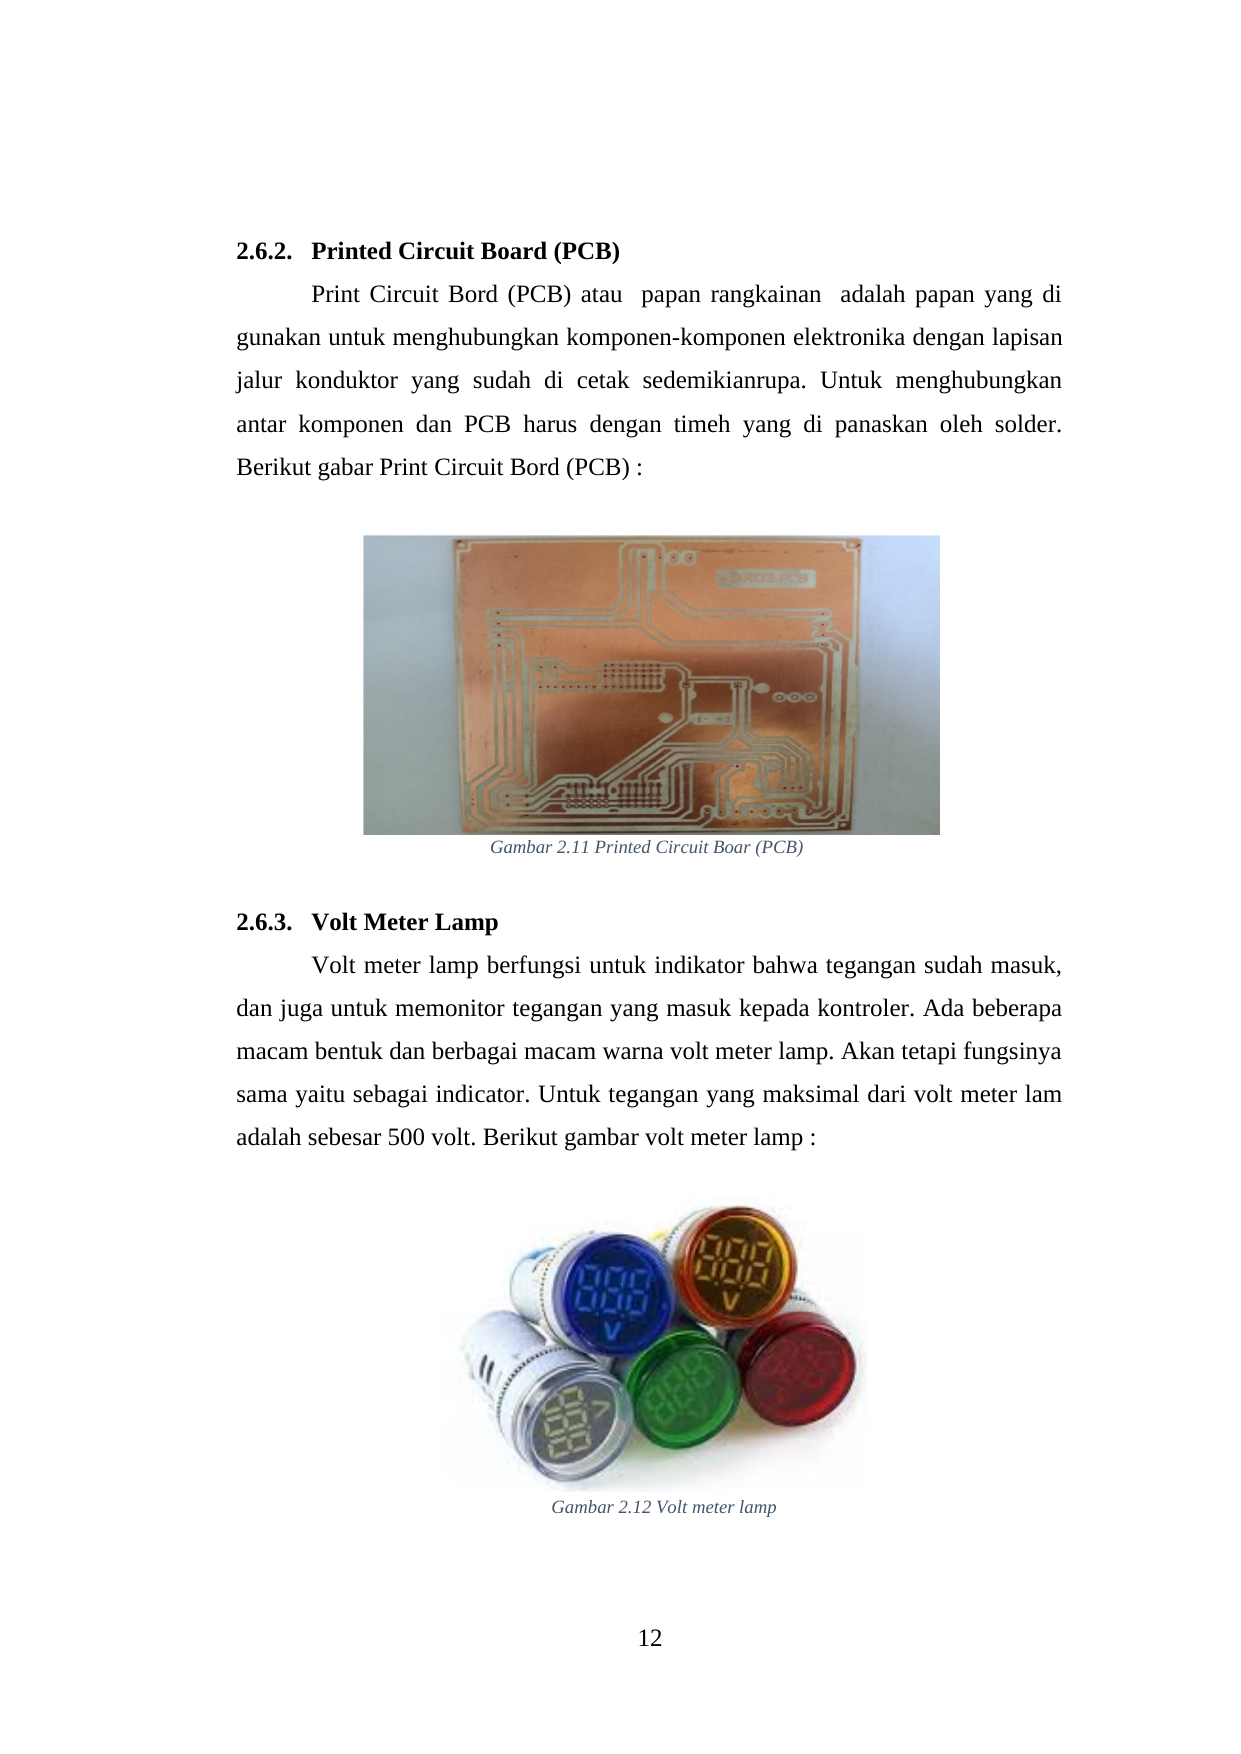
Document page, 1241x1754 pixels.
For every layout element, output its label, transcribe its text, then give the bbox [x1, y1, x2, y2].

subtitle Volt Meter Lamp [236, 907, 1063, 935]
text Volt meter lamp berfungsi untuk indikator bahwa tegangan sudah masuk, dan juga untuk memonitor tegangan yang masuk kepada kontroler. Ada beberapa macam bentuk dan berbagai macam warna volt meter lamp. Akan tetapi fungsinya sama yaitu sebagai indicator. Untuk tegangan yang maksimal dari volt meter lam adalah sebesar 500 volt. Berikut gambar volt meter lamp : [236, 950, 1063, 1151]
text Print Circuit Bord (PCB) atau papan rangkainan adalah papan yang di gunakan untuk menghubungkan komponen-komponen elektronika dengan lapisan jalur konduktor yang sudah di cetak sedemikianrupa. Untuk menghubungkan antar komponen dan PCB harus dengan timeh yang di panaskan oleh solder. Berikut gabar Print Circuit Bord (PCB) : [236, 279, 1063, 481]
subtitle Printed Circuit Board (PCB) [236, 236, 1063, 265]
picture [364, 536, 940, 835]
picture [442, 1196, 868, 1492]
